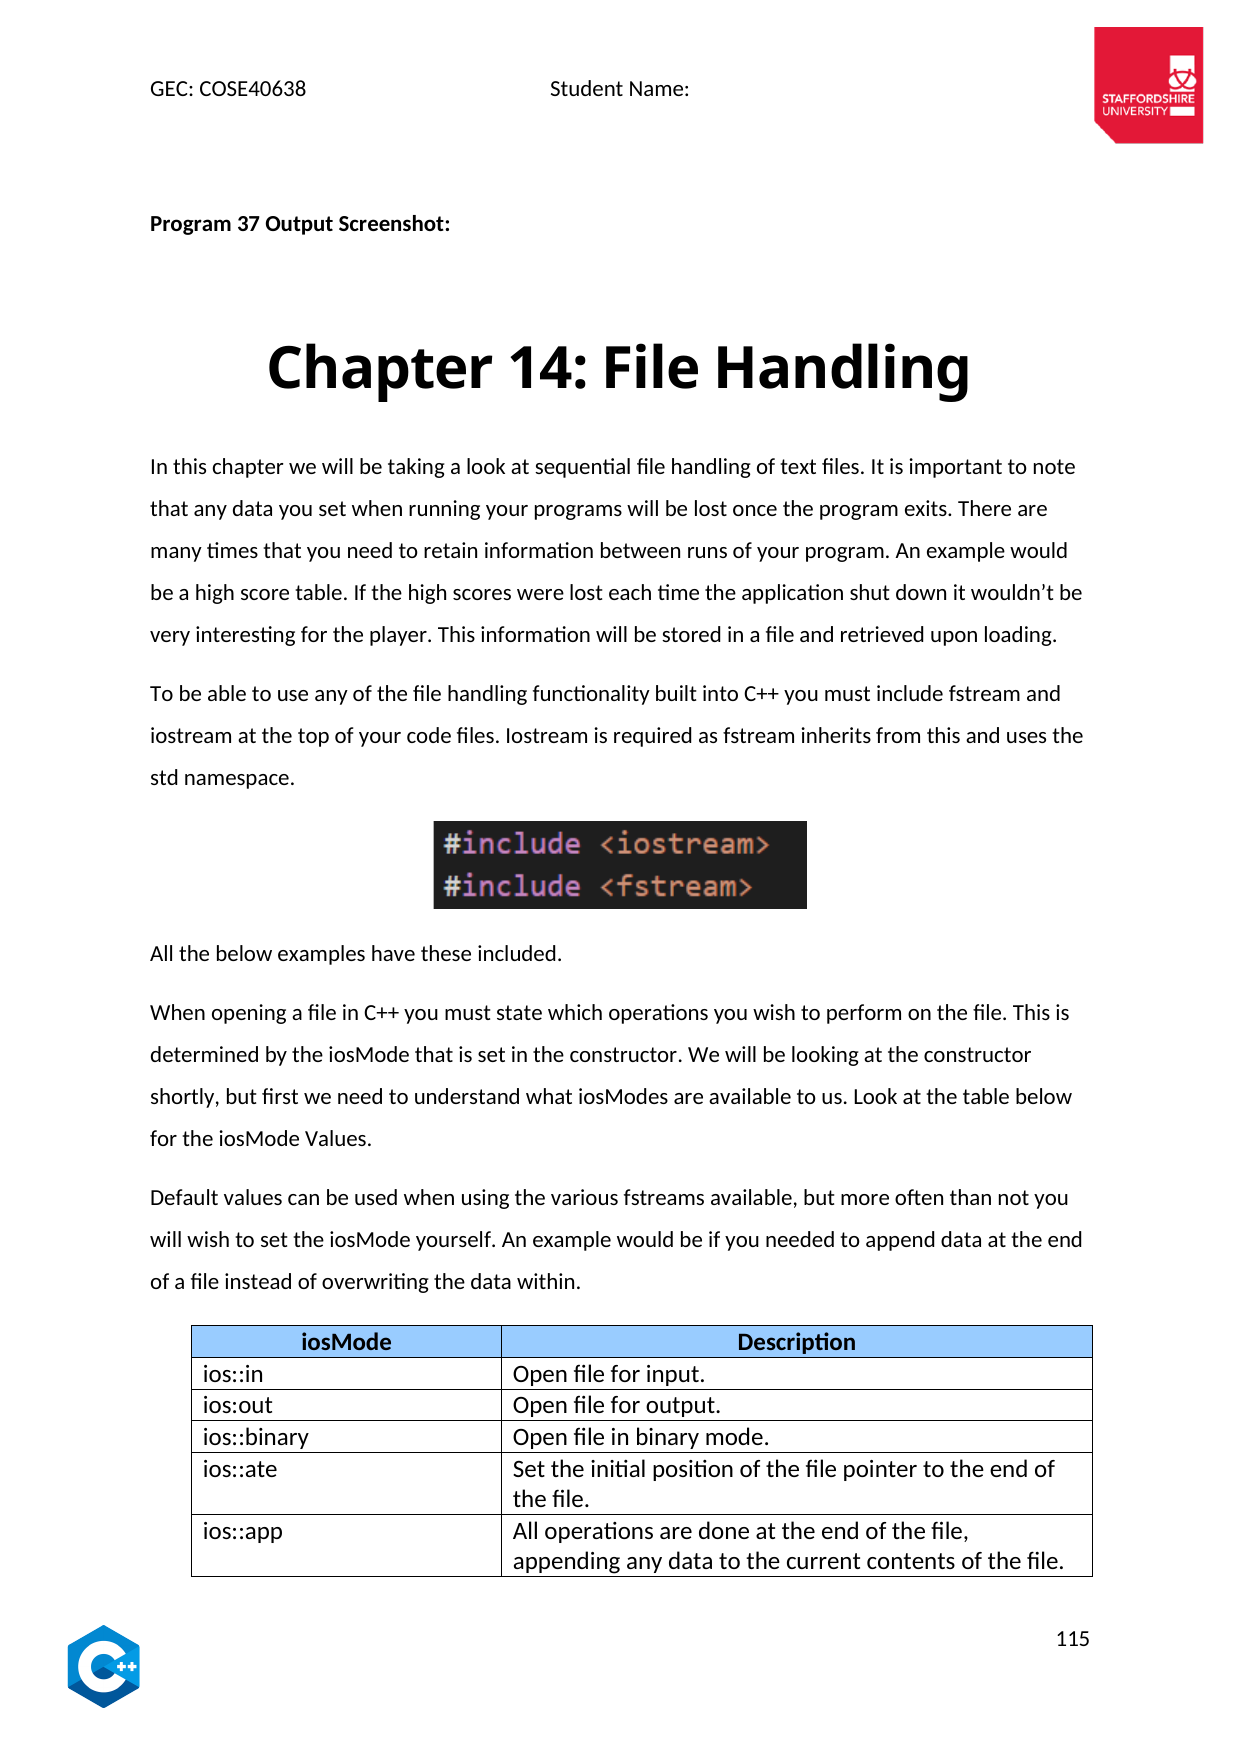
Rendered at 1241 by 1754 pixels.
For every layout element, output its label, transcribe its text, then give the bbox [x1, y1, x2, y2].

text When opening a file in C++ you must state which operations you wish to perform on the file. This is determined by the iosMode that is set in the constructor. We will be looking at the constructor shortly, but first we need to understand what iosModes are available to us. Look at the table below for the iosMode Values. [150, 998, 1090, 1152]
table_cell Open file in binary mode. [502, 1421, 1092, 1452]
table_cell Open file for input. [502, 1358, 1092, 1388]
table_header iosMode [192, 1326, 501, 1357]
table_cell ios::ate [192, 1453, 501, 1514]
table_cell Set the initial position of the file pointer to the end of the file. [502, 1453, 1092, 1514]
table_cell All operations are done at the end of the file, appending any data to the current contents of the file. [502, 1515, 1092, 1576]
text Default values can be used when using the various fstreams available, but more often than not you will wish to set the iosMode yourself. An example would be if you needed to append data at the end of a file instead of overwriting the data within. [150, 1183, 1090, 1295]
table_cell ios::app [192, 1515, 501, 1576]
table_cell Open file for output. [502, 1390, 1092, 1420]
title Chapter 14: File Handling [150, 326, 1090, 405]
picture [433, 821, 807, 909]
text To be able to use any of the file handling functionality built into C++ you must include fstream and iostream at the top of your code files. Iostream is required as fstream inherits from this and uses the std namespace. [150, 679, 1090, 791]
text In this chapter we will be taking a look at sequential file handling of text files. It is important to note that any data you set when running your programs will be lost once the program exits. There are many times that you need to retain information between runs of your program. An example would be a high score table. If the high scores were lost each time the application shut down it wouldn’t be very interesting for the player. This information will be stored in a file and retrieved upon loading. [150, 452, 1090, 648]
table_header Description [502, 1326, 1092, 1357]
table_cell ios::in [192, 1358, 501, 1388]
table_cell ios:out [192, 1390, 501, 1420]
picture [1088, 27, 1209, 148]
table_cell ios::binary [192, 1421, 501, 1452]
picture [53, 1625, 150, 1708]
text Program 37 Output Screenshot: [150, 209, 1090, 237]
text All the below examples have these included. [150, 939, 1090, 968]
